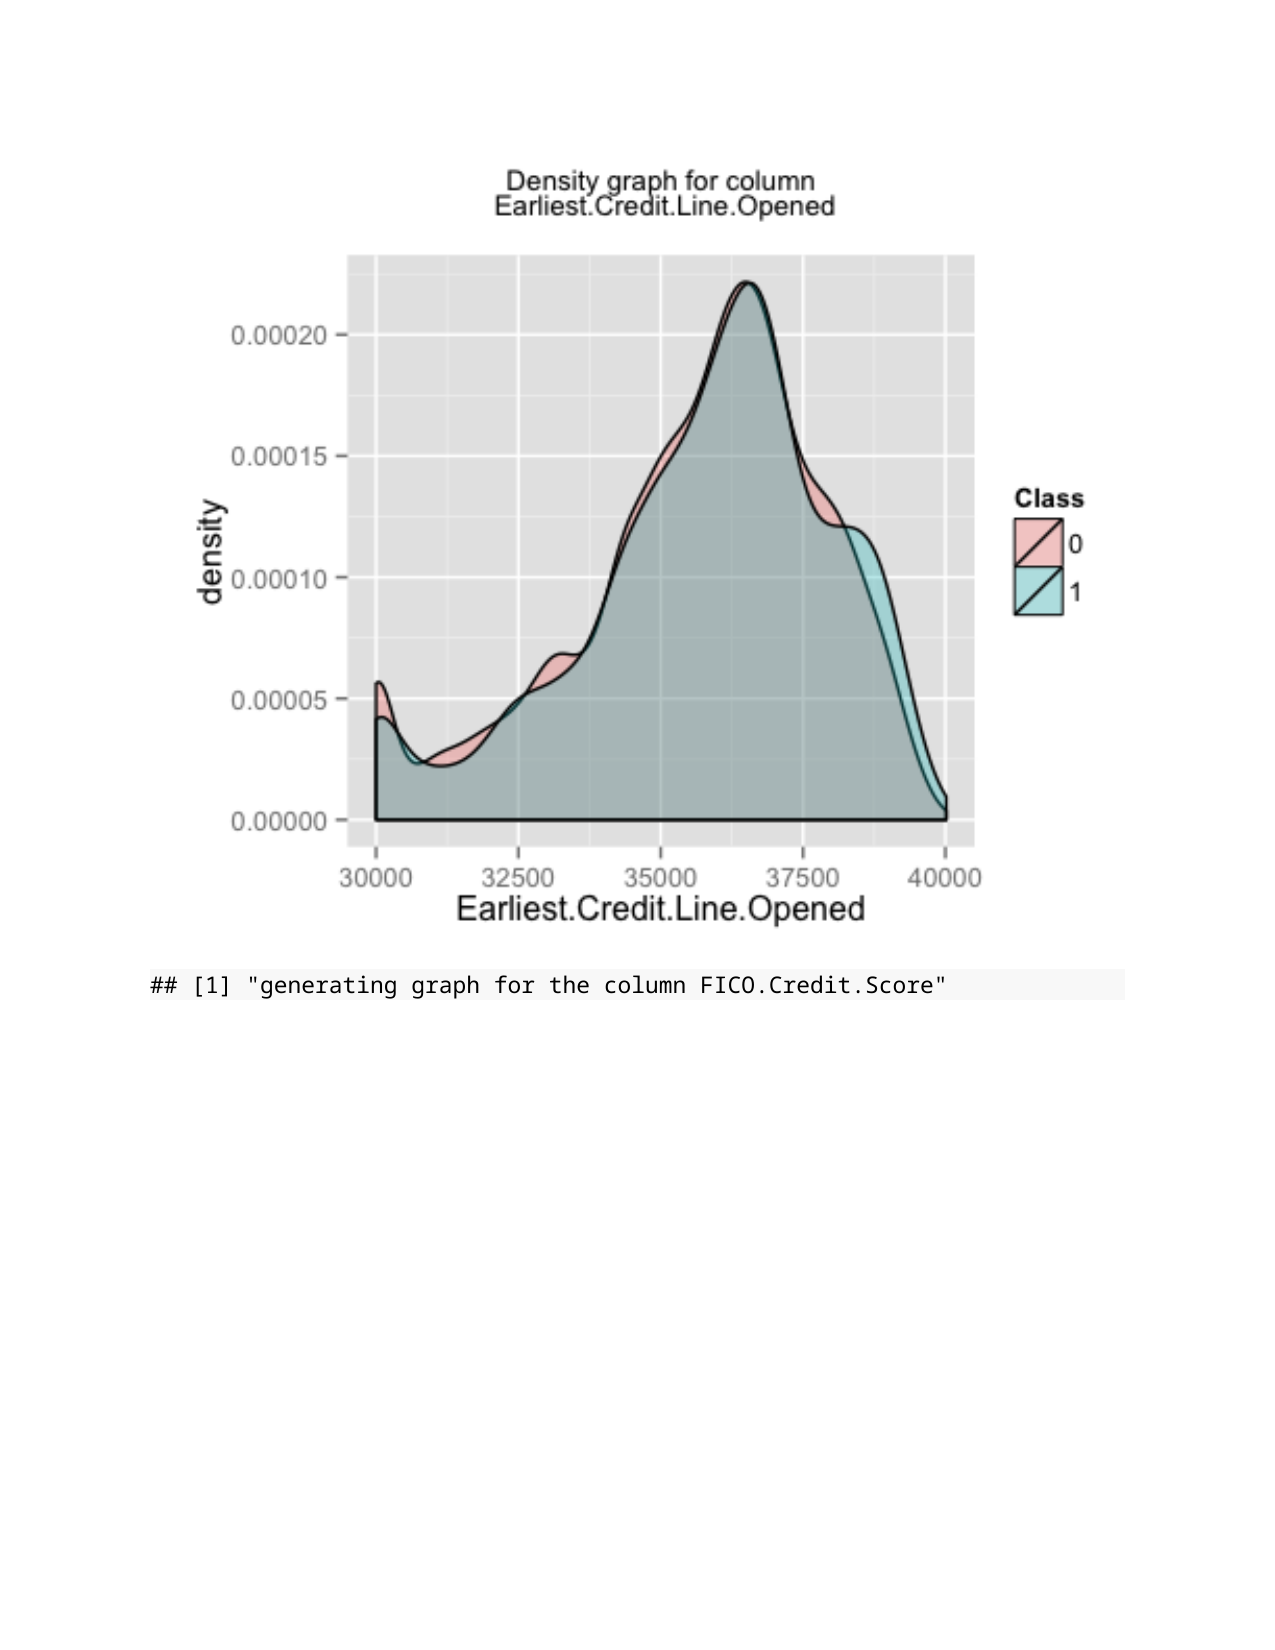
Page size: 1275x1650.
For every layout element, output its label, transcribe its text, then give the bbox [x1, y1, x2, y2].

picture [168, 150, 1169, 950]
text ## [1] "generating graph for the column FICO.Credit.Score" [150, 969, 1125, 1000]
